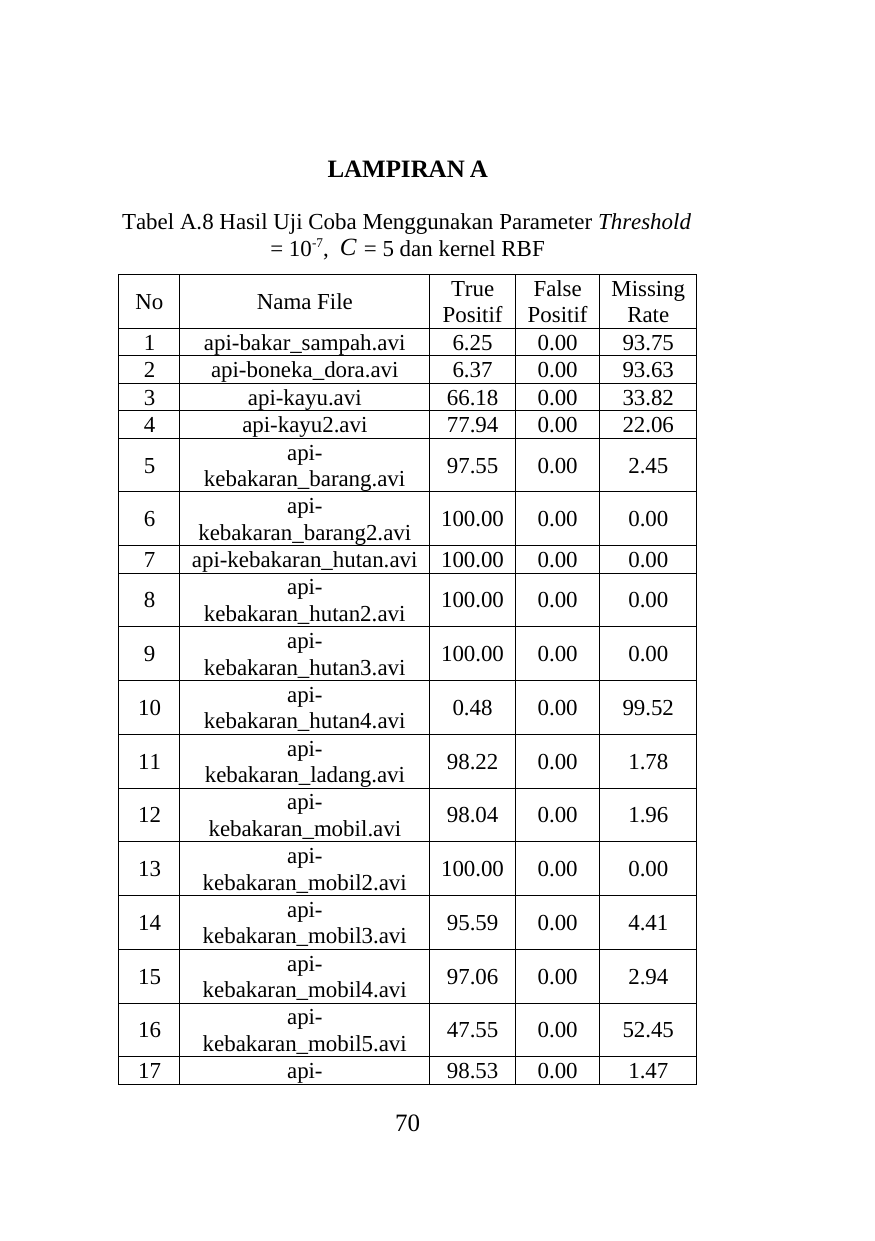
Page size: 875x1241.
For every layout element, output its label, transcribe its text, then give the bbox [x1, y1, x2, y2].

table_cell api-kebakaran_hutan2.avi [180, 574, 429, 626]
table_cell api-kebakaran_mobil.avi [180, 789, 429, 841]
table_cell 0.00 [516, 329, 599, 355]
table_cell 16 [119, 1004, 179, 1056]
table_cell api-kebakaran_ladang.avi [180, 735, 429, 787]
table_cell 17 [119, 1057, 179, 1083]
table_cell 0.00 [516, 735, 599, 787]
table_cell 98.04 [430, 789, 515, 841]
table_cell 14 [119, 896, 179, 949]
table_cell 2.45 [600, 439, 696, 491]
table_cell 0.00 [516, 1057, 599, 1083]
table_cell 0.00 [516, 546, 599, 572]
table_cell 5 [119, 439, 179, 491]
table_cell 13 [119, 842, 179, 895]
table_cell 0.48 [430, 681, 515, 734]
table_cell 100.00 [430, 546, 515, 572]
table_cell 0.00 [516, 896, 599, 949]
table_cell 4.41 [600, 896, 696, 949]
table_header No [119, 275, 179, 328]
table_cell 11 [119, 735, 179, 787]
table_cell 98.53 [430, 1057, 515, 1083]
table_cell 4 [119, 411, 179, 437]
table_cell 0.00 [600, 546, 696, 572]
table_cell 0.00 [516, 627, 599, 680]
table_cell 9 [119, 627, 179, 680]
table_header False Positif [516, 275, 599, 328]
table_cell 2 [119, 356, 179, 383]
table_cell 1 [119, 329, 179, 355]
table_cell 0.00 [516, 842, 599, 895]
table_cell 0.00 [516, 574, 599, 626]
table_cell 3 [119, 384, 179, 410]
table_cell 0.00 [516, 1004, 599, 1056]
subtitle LAMPIRAN A [118, 154, 697, 183]
table_cell 93.63 [600, 356, 696, 383]
table_cell 100.00 [430, 492, 515, 545]
table_cell 98.22 [430, 735, 515, 787]
table_cell 97.06 [430, 950, 515, 1002]
table_cell 2.94 [600, 950, 696, 1002]
table_cell 77.94 [430, 411, 515, 437]
table_cell 1.47 [600, 1057, 696, 1083]
table_cell 1.78 [600, 735, 696, 787]
table_cell api-kebakaran_hutan.avi [180, 546, 429, 572]
table_cell api-kebakaran_barang.avi [180, 439, 429, 491]
table_cell 7 [119, 546, 179, 572]
table_cell 66.18 [430, 384, 515, 410]
table_cell 0.00 [600, 842, 696, 895]
table_cell 99.52 [600, 681, 696, 734]
table_cell 0.00 [600, 627, 696, 680]
table_header True Positif [430, 275, 515, 328]
table_cell 0.00 [516, 439, 599, 491]
table_cell 0.00 [600, 574, 696, 626]
table_cell 0.00 [516, 681, 599, 734]
table_cell 15 [119, 950, 179, 1002]
table_cell 6 [119, 492, 179, 545]
table_cell 10 [119, 681, 179, 734]
table_cell 0.00 [516, 384, 599, 410]
table_header Nama File [180, 275, 429, 328]
table_cell 0.00 [516, 950, 599, 1002]
table_cell api-kebakaran_mobil6.avi [180, 1057, 429, 1083]
table_cell api-boneka_dora.avi [180, 356, 429, 383]
table_cell 1.96 [600, 789, 696, 841]
table_cell 0.00 [516, 356, 599, 383]
table_cell 12 [119, 789, 179, 841]
table_cell 93.75 [600, 329, 696, 355]
table_cell 100.00 [430, 627, 515, 680]
table_cell 22.06 [600, 411, 696, 437]
table_cell 0.00 [516, 789, 599, 841]
table_cell api-kayu.avi [180, 384, 429, 410]
table_cell api-kebakaran_mobil2.avi [180, 842, 429, 895]
table_cell 6.37 [430, 356, 515, 383]
table_cell api-kebakaran_mobil3.avi [180, 896, 429, 949]
table_cell api-kebakaran_hutan3.avi [180, 627, 429, 680]
table_cell api-kayu2.avi [180, 411, 429, 437]
table_cell 100.00 [430, 574, 515, 626]
table_cell 33.82 [600, 384, 696, 410]
table_cell 0.00 [600, 492, 696, 545]
table_cell 6.25 [430, 329, 515, 355]
table_cell api-bakar_sampah.avi [180, 329, 429, 355]
table_cell 8 [119, 574, 179, 626]
table_cell 100.00 [430, 842, 515, 895]
table_cell 97.55 [430, 439, 515, 491]
table_cell api-kebakaran_hutan4.avi [180, 681, 429, 734]
table_cell 95.59 [430, 896, 515, 949]
table_cell api-kebakaran_mobil4.avi [180, 950, 429, 1002]
table_cell 0.00 [516, 411, 599, 437]
table_cell api-kebakaran_mobil5.avi [180, 1004, 429, 1056]
table_cell 52.45 [600, 1004, 696, 1056]
table_header Missing Rate [600, 275, 696, 328]
table_cell api-kebakaran_barang2.avi [180, 492, 429, 545]
table_cell 0.00 [516, 492, 599, 545]
table_cell 47.55 [430, 1004, 515, 1056]
